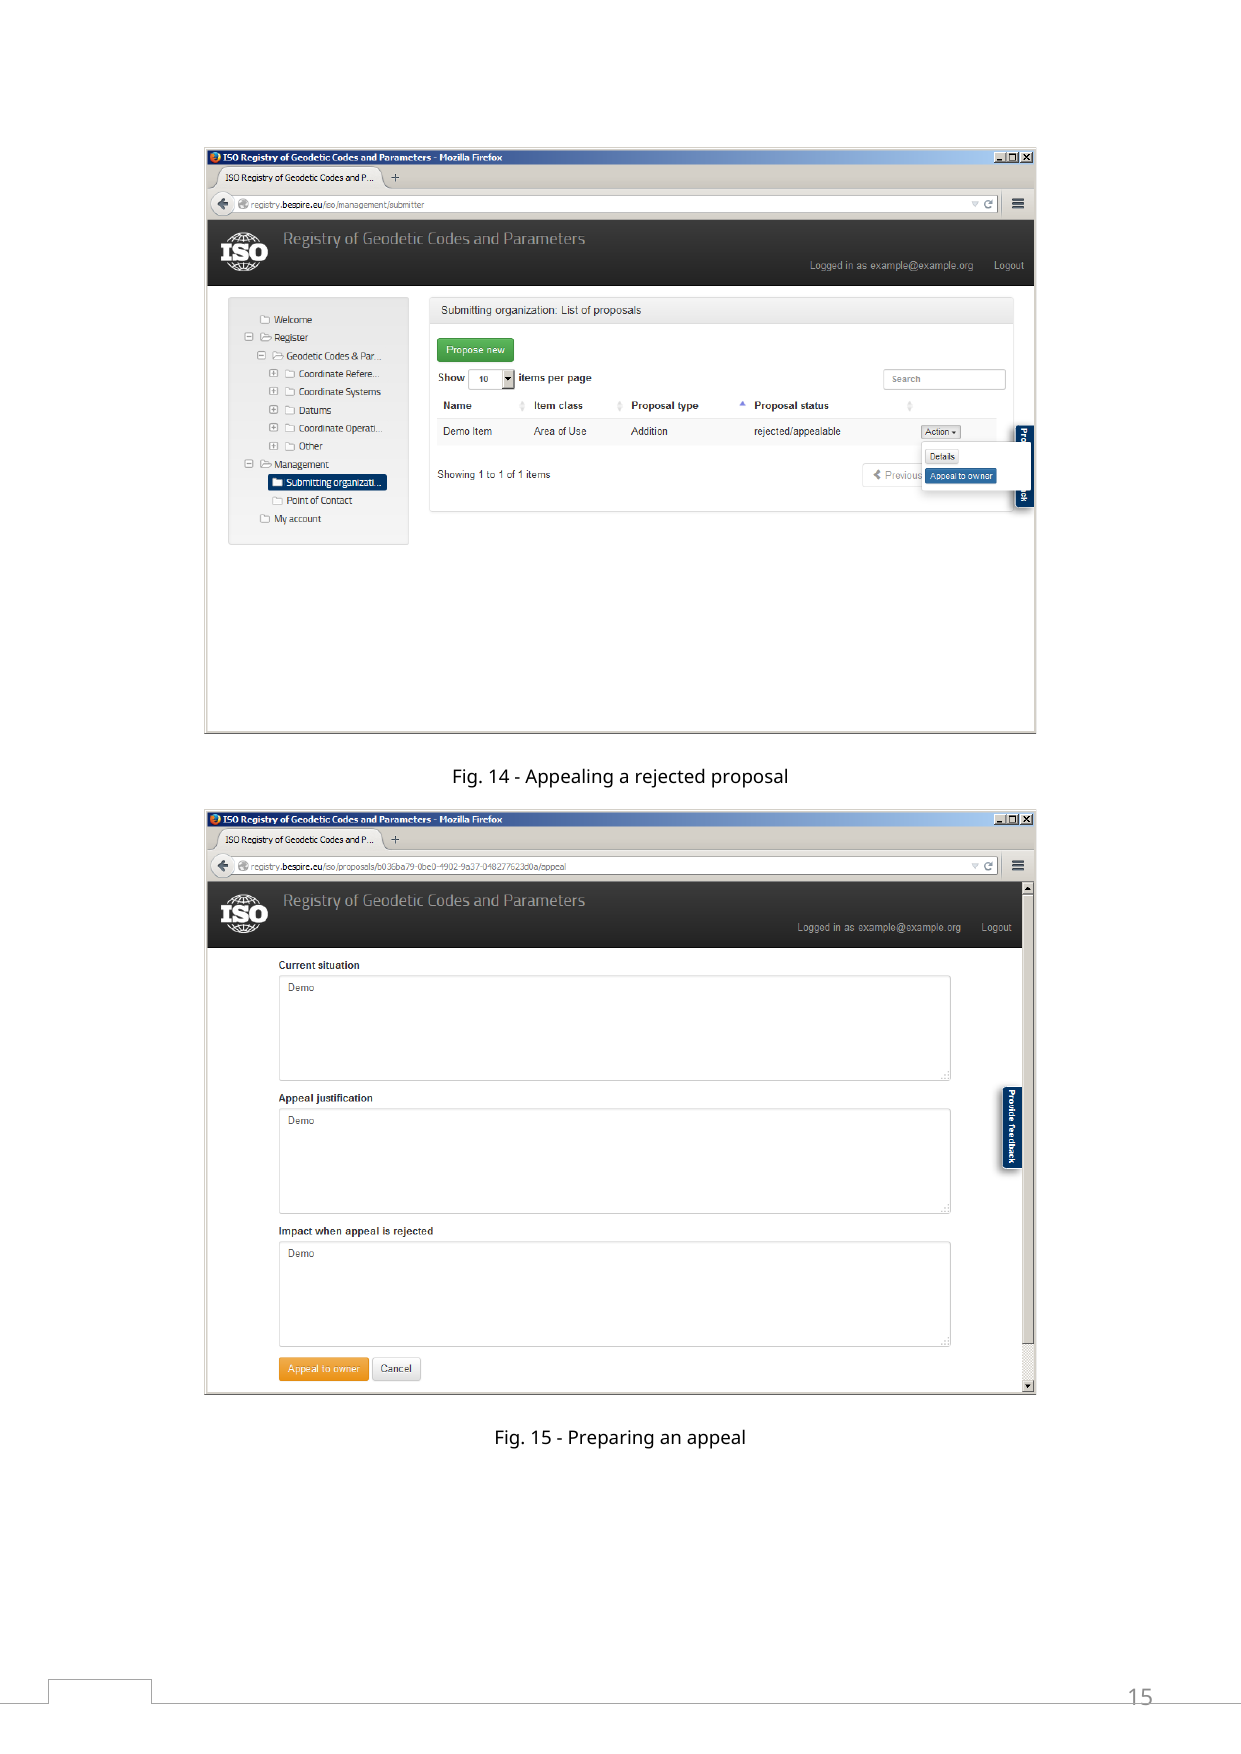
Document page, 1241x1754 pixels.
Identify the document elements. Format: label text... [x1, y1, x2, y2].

picture [204, 147, 1037, 734]
text Fig. 14 - Appealing a rejected proposal [148, 763, 1093, 788]
picture [204, 809, 1037, 1395]
text Fig. 15 - Preparing an appeal [148, 1424, 1093, 1450]
